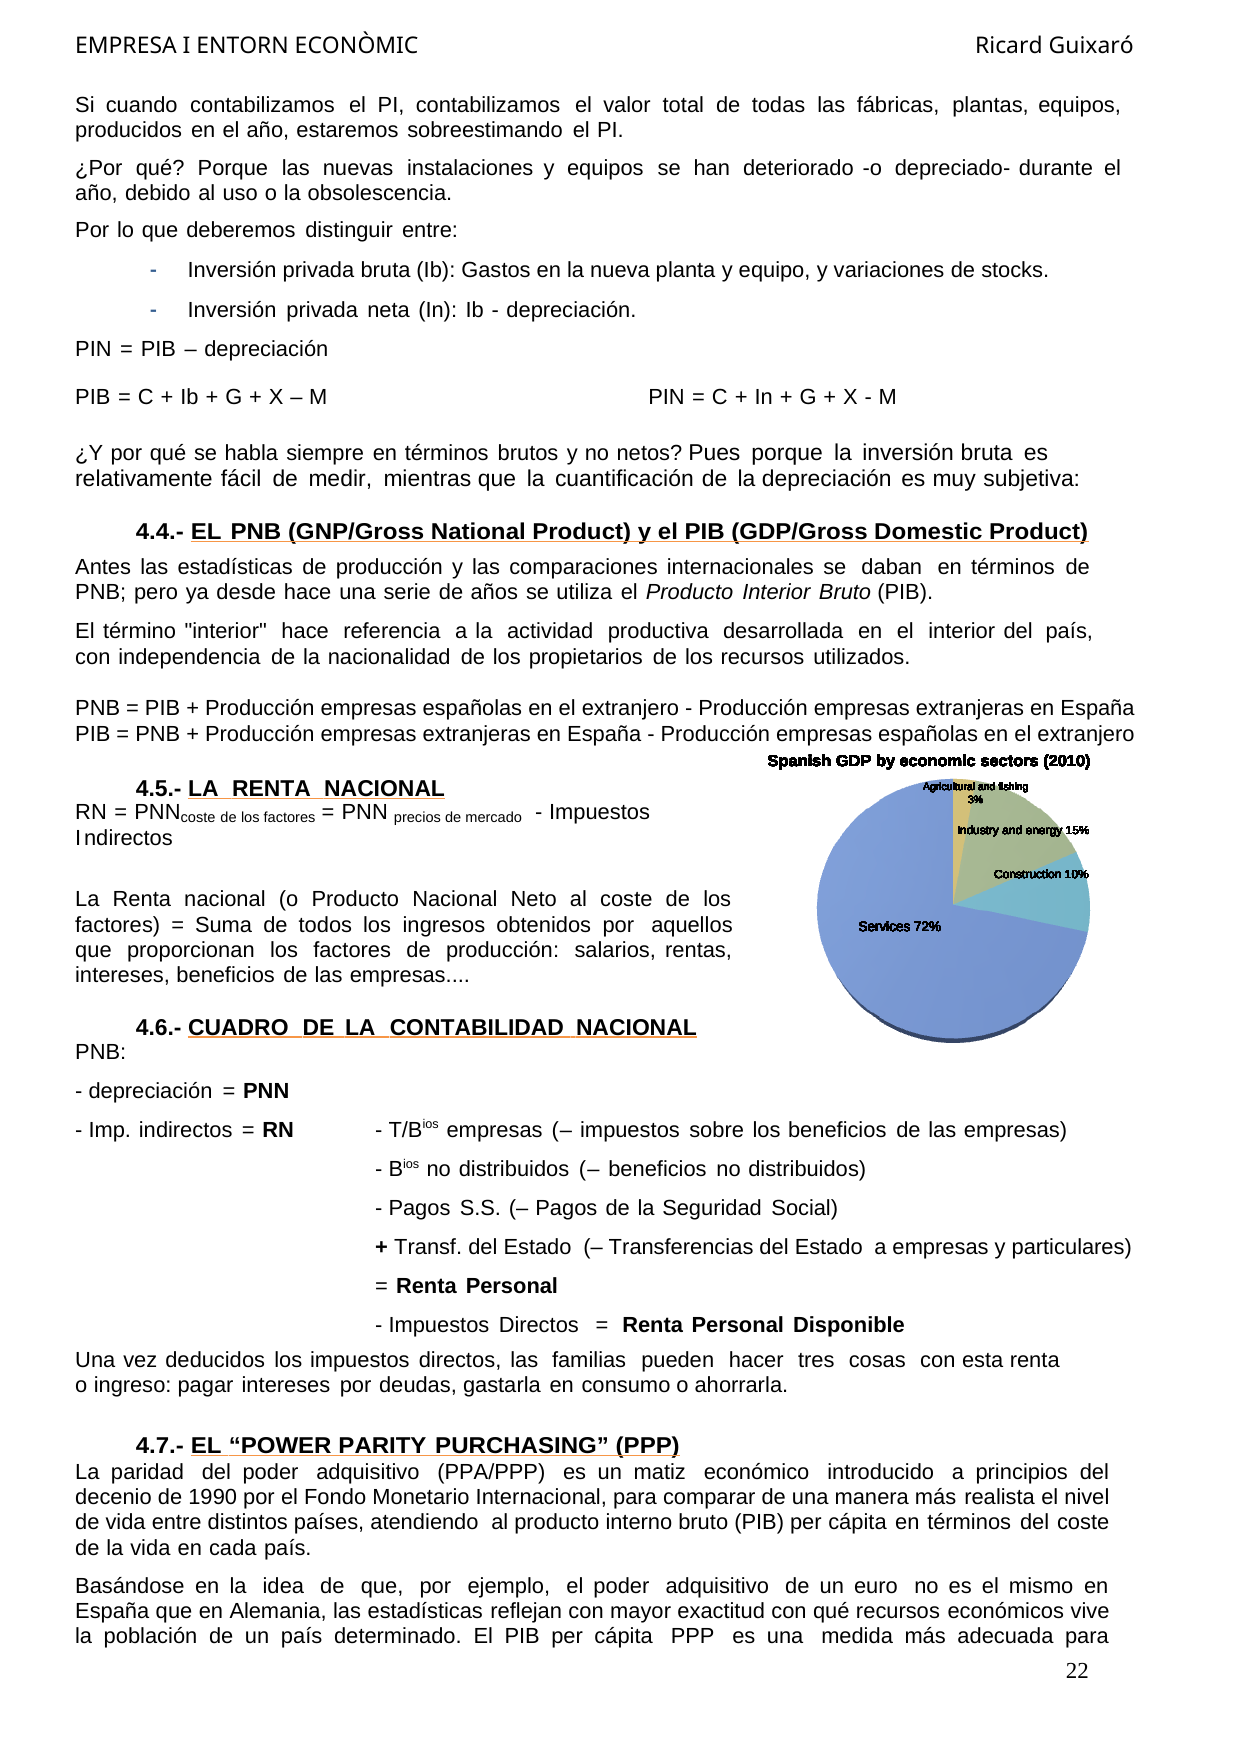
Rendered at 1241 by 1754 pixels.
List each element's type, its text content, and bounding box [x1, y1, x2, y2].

subtitle 4.5.- LA RENTA NACIONAL [136, 775, 732, 802]
text La Renta nacional (o Producto Nacional Neto al coste de los factores) = Suma de todos los ingresos obtenidos por aquellos que proporcionan los factores de producción: salarios, rentas, intereses, beneficios de las empresas.... [75, 886, 732, 987]
text PIN = PIB – depreciación [75, 336, 1165, 362]
list Inversión privada neta (In): Ib - depreciación. [150, 296, 1053, 322]
text = Renta Personal [75, 1273, 1165, 1298]
picture [732, 775, 1174, 1046]
text ¿Por qué? Porque las nuevas instalaciones y equipos se han deteriorado -o depreciado- durante el año, debido al uso o la obsolescencia. [75, 154, 1122, 205]
subtitle 4.6.- CUADRO DE LA CONTABILIDAD NACIONAL [136, 1013, 732, 1040]
text - Pagos S.S. (– Pagos de la Seguridad Social) [75, 1195, 1165, 1220]
text - Impuestos Directos = Renta Personal Disponible [75, 1312, 1165, 1338]
text Si cuando contabilizamos el PI, contabilizamos el valor total de todas las fábricas, plantas, equipos, producidos en el año, estaremos sobreestimando el PI. [75, 92, 1122, 142]
list Inversión privada bruta (Ib): Gastos en la nueva planta y equipo, y variaciones de stocks. [150, 256, 1053, 282]
text PIB = C + Ib + G + X – M PIN = C + In + G + X - M [75, 384, 1165, 409]
text Por lo que deberemos distinguir entre: [75, 217, 1165, 242]
text La paridad del poder adquisitivo (PPA/PPP) es un matiz económico introducido a principios del decenio de 1990 por el Fondo Monetario Internacional, para comparar de una manera más realista el nivel de vida entre distintos países, atendiendo al producto interno bruto (PIB) per cápita en términos del coste de la vida en cada país. [75, 1459, 1109, 1559]
text Antes las estadísticas de producción y las comparaciones internacionales se daban en términos de PNB; pero ya desde hace una serie de años se utiliza el Producto Interior Bruto (PIB). [75, 554, 1091, 604]
text ¿Y por qué se habla siempre en términos brutos y no netos? Pues porque la inversión bruta es relativamente fácil de medir, mientras que la cuantificación de la depreciación es muy subjetiva: [75, 439, 1165, 491]
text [75, 1572, 1109, 1648]
text PIB = PNB + Producción empresas extranjeras en España - Producción empresas españolas en el extranjero [75, 720, 1165, 746]
subtitle 4.7.- EL “POWER PARITY PURCHASING” (PPP) [136, 1432, 1165, 1459]
text PNB = PIB + Producción empresas españolas en el extranjero - Producción empresas extranjeras en España [75, 695, 1165, 720]
text PNB: [75, 1040, 1165, 1064]
text - depreciación = PNN [75, 1078, 1165, 1103]
text + Transf. del Estado (– Transferencias del Estado a empresas y particulares) [75, 1234, 1165, 1259]
text El término "interior" hace referencia a la actividad productiva desarrollada en el interior del país, con independencia de la nacionalidad de los propietarios de los recursos utilizados. [75, 618, 1093, 669]
text - Imp. indirectos = RN - T/Bios empresas (– impuestos sobre los beneficios de las empresas) [75, 1117, 1165, 1142]
text - Bios no distribuidos (– beneficios no distribuidos) [75, 1156, 1165, 1181]
subtitle 4.4.- EL PNB (GNP/Gross National Product) y el PIB (GDP/Gross Domestic Product) [136, 518, 1165, 544]
text RN = PNNcoste de los factores = PNN precios de mercado - Impuestos Indirectos [75, 802, 732, 854]
text Una vez deducidos los impuestos directos, las familias pueden hacer tres cosas con esta renta o ingreso: pagar intereses por deudas, gastarla en consumo o ahorrarla. [75, 1347, 1060, 1398]
